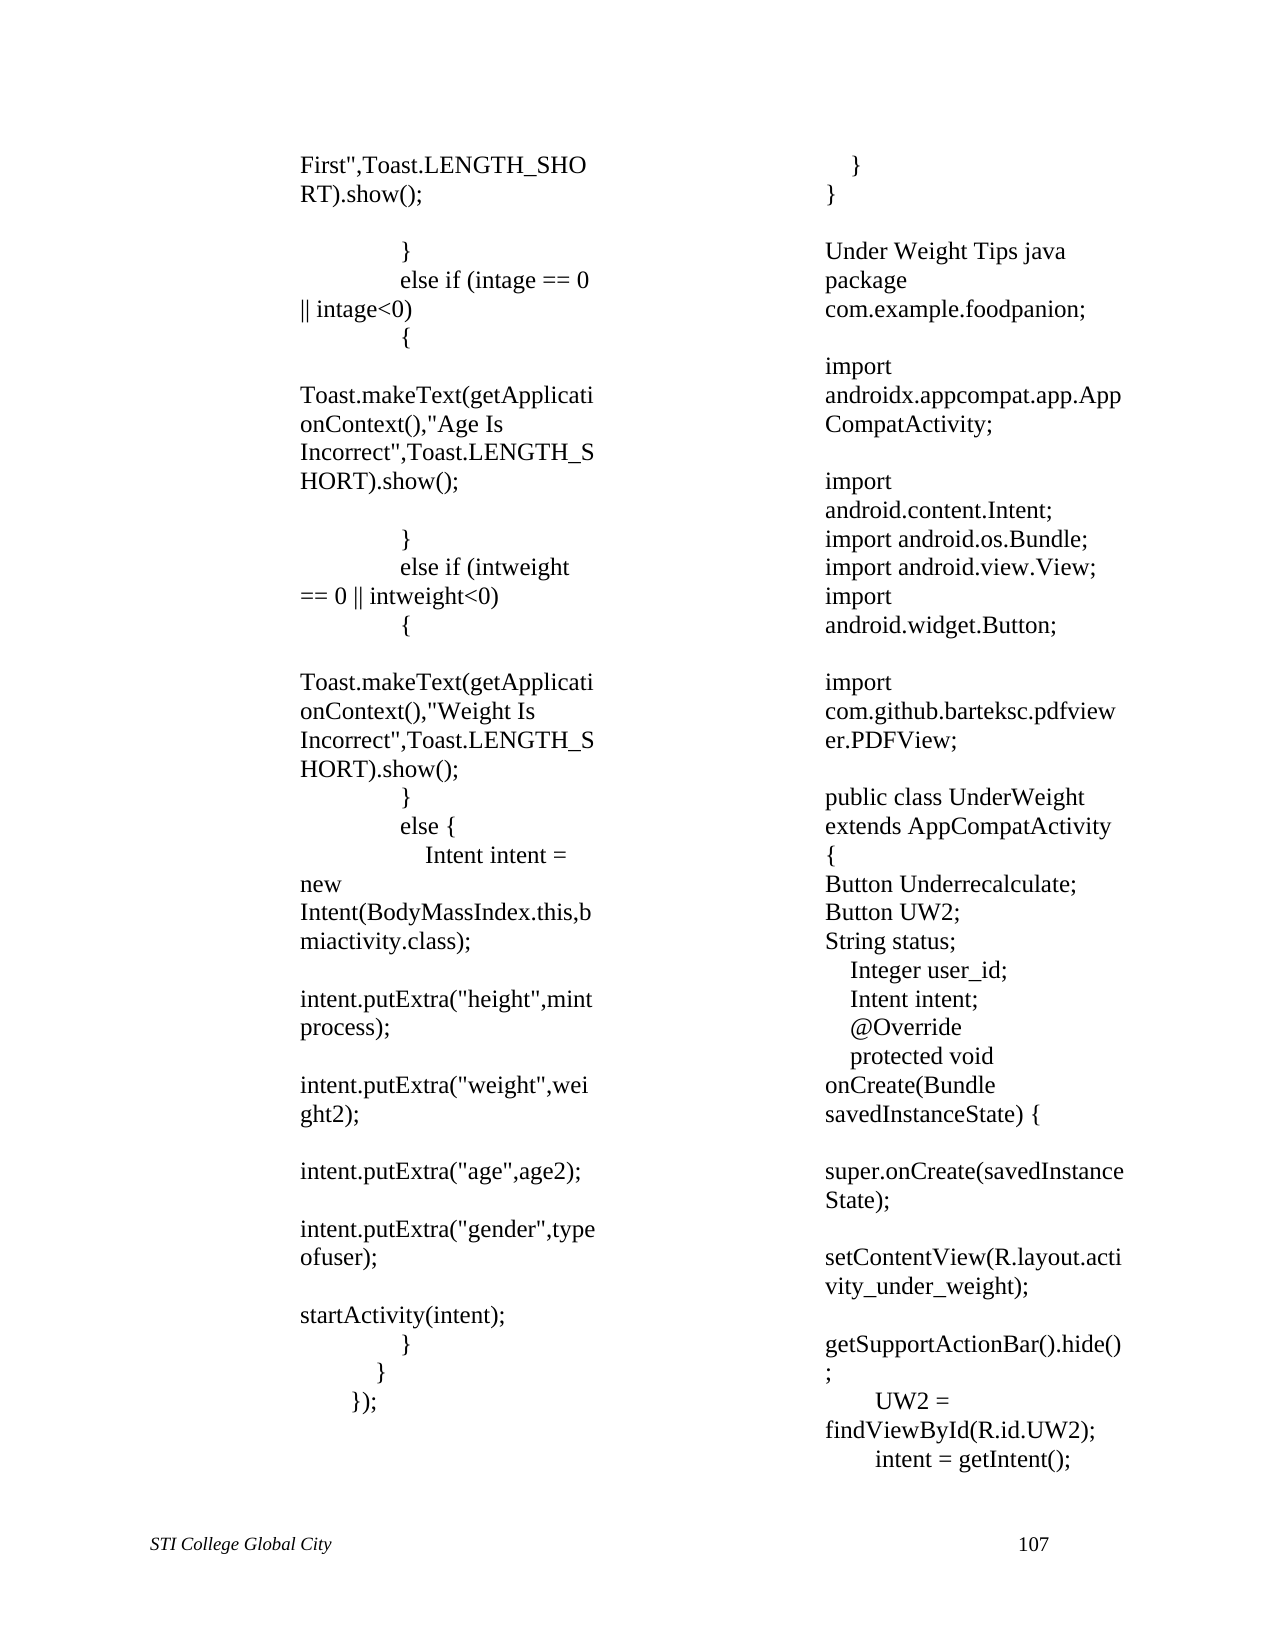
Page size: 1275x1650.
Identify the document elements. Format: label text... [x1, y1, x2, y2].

text else if (intage == 0 || intage<0) [300, 265, 600, 322]
text intent.putExtra("height",mintprocess); [300, 955, 600, 1041]
text Intent intent; [825, 984, 1125, 1012]
text } [825, 150, 1125, 179]
text Toast.makeText(getApplicationContext(),"Weight Is Incorrect",Toast.LENGTH_SHORT).show(); [300, 639, 600, 782]
text import android.view.View; [825, 552, 1125, 581]
text Button UW2; [825, 897, 1125, 926]
text intent.putExtra("gender",typeofuser); [300, 1185, 600, 1271]
text protected void onCreate(Bundle savedInstanceState) { [825, 1041, 1125, 1127]
text import android.widget.Button; [825, 581, 1125, 639]
text intent = getIntent(); [825, 1444, 1125, 1472]
text intent.putExtra("weight",weight2); [300, 1041, 600, 1127]
text package com.example.foodpanion; [825, 265, 1125, 322]
text String status; [825, 926, 1125, 955]
text } [300, 524, 600, 552]
text public class UnderWeight extends AppCompatActivity { [825, 782, 1125, 869]
text import android.os.Bundle; [825, 524, 1125, 552]
text else { [300, 811, 600, 840]
text Under Weight Tips java [825, 236, 1125, 265]
text import androidx.appcompat.app.AppCompatActivity; [825, 351, 1125, 437]
text { [300, 610, 600, 639]
text }); [300, 1386, 600, 1415]
text UW2 = findViewById(R.id.UW2); [825, 1386, 1125, 1444]
text Toast.makeText(getApplicationContext(),"Select Your Height First",Toast.LENGTH_SHORT).show(); [300, 150, 600, 207]
text } [300, 1329, 600, 1357]
text } [300, 236, 600, 265]
text startActivity(intent); [300, 1271, 600, 1329]
text { [300, 322, 600, 351]
text intent.putExtra("age",age2); [300, 1127, 600, 1185]
text getSupportActionBar().hide(); [825, 1300, 1125, 1386]
text import android.content.Intent; [825, 466, 1125, 524]
text import com.github.barteksc.pdfviewer.PDFView; [825, 667, 1125, 754]
text Intent intent = new Intent(BodyMassIndex.this,bmiactivity.class); [300, 840, 600, 955]
text Button Underrecalculate; [825, 869, 1125, 897]
text Toast.makeText(getApplicationContext(),"Age Is Incorrect",Toast.LENGTH_SHORT).show(); [300, 351, 600, 495]
text } [825, 179, 1125, 207]
text setContentView(R.layout.activity_under_weight); [825, 1214, 1125, 1300]
text super.onCreate(savedInstanceState); [825, 1127, 1125, 1214]
text } [300, 782, 600, 811]
text else if (intweight == 0 || intweight<0) [300, 552, 600, 610]
text Integer user_id; [825, 955, 1125, 984]
text @Override [825, 1012, 1125, 1041]
text } [300, 1357, 600, 1386]
